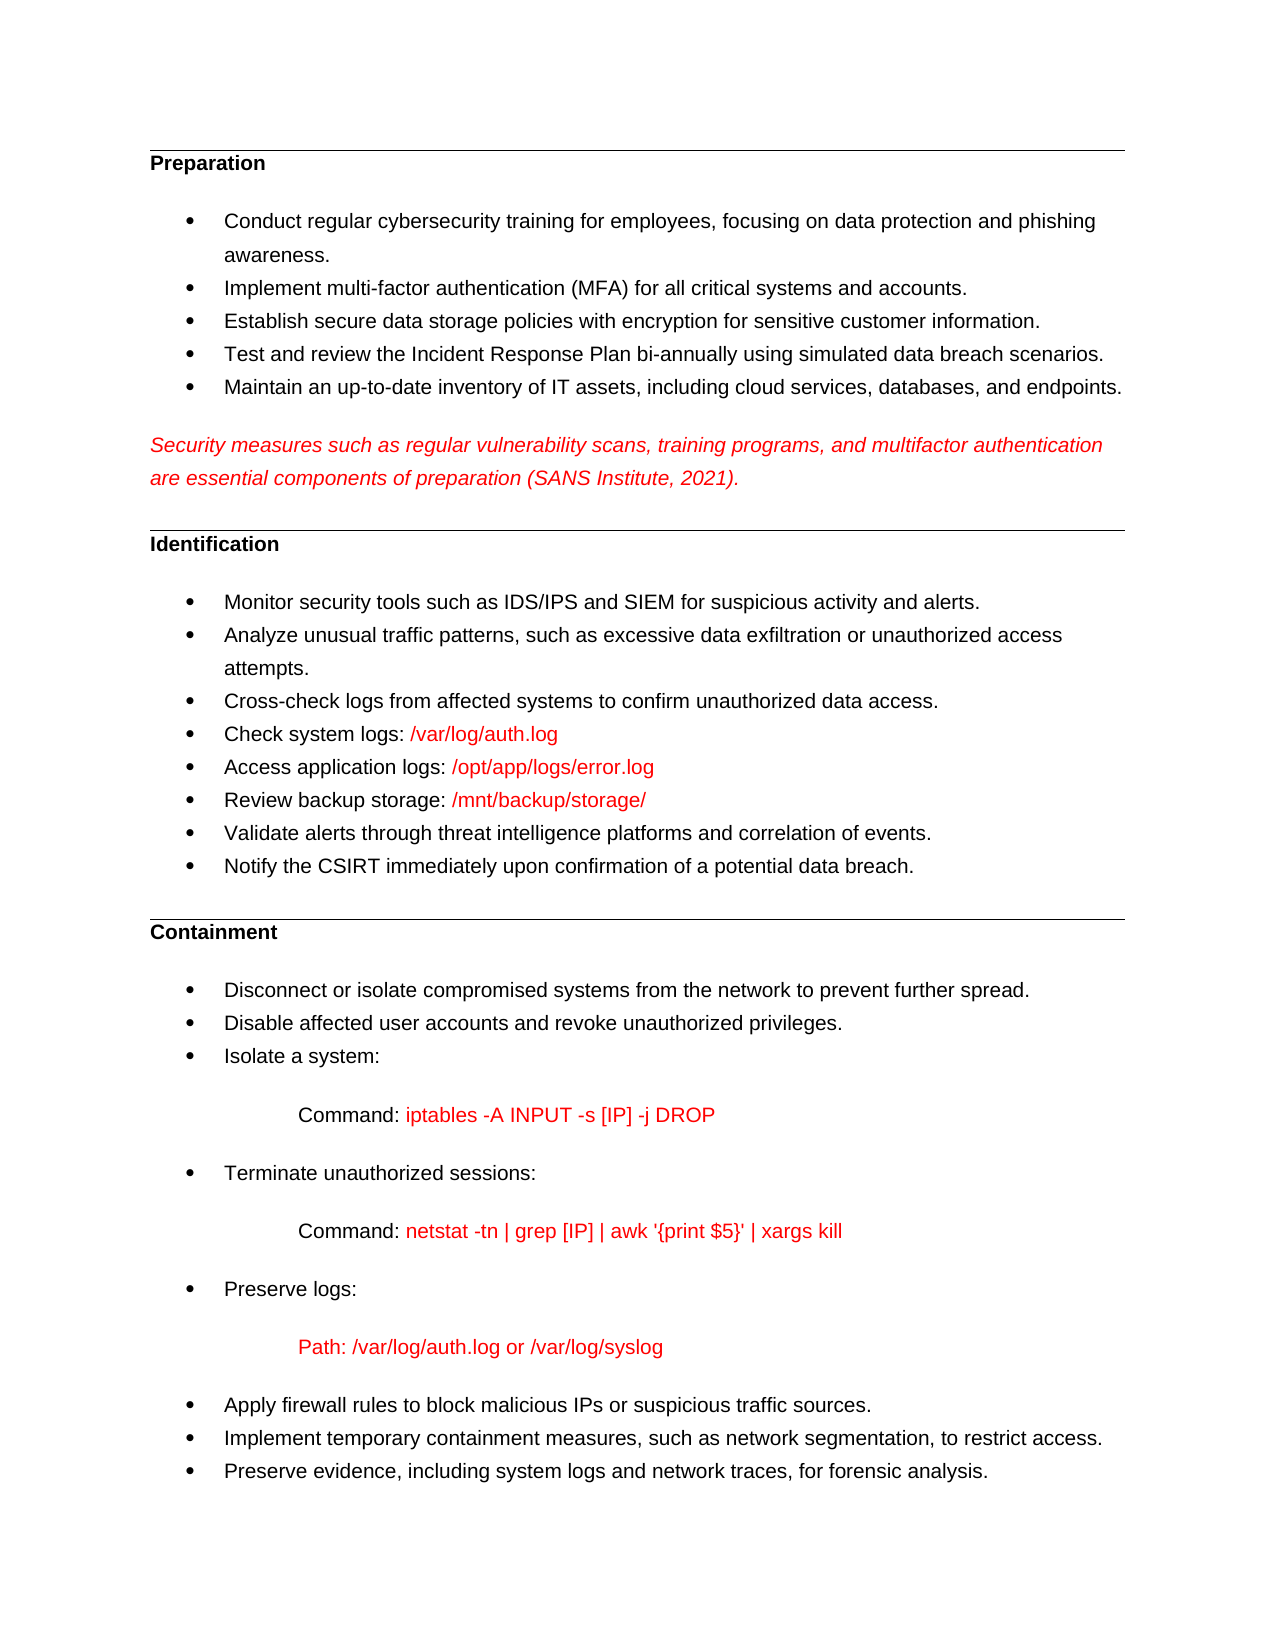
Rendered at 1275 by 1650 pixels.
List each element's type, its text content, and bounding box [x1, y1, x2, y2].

list Preserve logs: [186, 1277, 1125, 1301]
list Cross-check logs from affected systems to confirm unauthorized data access. [186, 689, 1125, 713]
list Establish secure data storage policies with encryption for sensitive customer information. [186, 308, 1125, 333]
list Monitor security tools such as IDS/IPS and SIEM for suspicious activity and alerts. [186, 589, 1125, 613]
list Isolate a system: [186, 1044, 1125, 1068]
list Check system logs: /var/log/auth.log [186, 722, 1125, 746]
list Test and review the Incident Response Plan bi-annually using simulated data breach scenarios. [186, 342, 1125, 366]
list Review backup storage: /mnt/backup/storage/ [186, 788, 1125, 812]
text Security measures such as regular vulnerability scans, training programs, and multifactor authentication are essential components of preparation (SANS Institute, 2021). [150, 433, 1125, 490]
list Terminate unauthorized sessions: [186, 1160, 1125, 1184]
text Command: iptables -A INPUT -s [IP] -j DROP [298, 1102, 1125, 1126]
list Maintain an up-to-date inventory of IT assets, including cloud services, databases, and endpoints. [186, 375, 1125, 399]
list Analyze unusual traffic patterns, such as excessive data exfiltration or unauthorized access attempts. [186, 623, 1125, 680]
text Command: netstat -tn | grep [IP] | awk '{print $5}' | xargs kill [298, 1218, 1125, 1242]
list Implement multi-factor authentication (MFA) for all critical systems and accounts. [186, 275, 1125, 299]
list Notify the CSIRT immediately upon confirmation of a potential data breach. [186, 854, 1125, 878]
list Implement temporary containment measures, such as network segmentation, to restrict access. [186, 1426, 1125, 1450]
list Apply firewall rules to block malicious IPs or suspicious traffic sources. [186, 1393, 1125, 1417]
subtitle Identification [150, 531, 1125, 555]
list Conduct regular cybersecurity training for employees, focusing on data protection and phishing awareness. [186, 209, 1125, 266]
list Access application logs: /opt/app/logs/error.log [186, 755, 1125, 779]
list Validate alerts through threat intelligence platforms and correlation of events. [186, 821, 1125, 845]
list Disconnect or isolate compromised systems from the network to prevent further spread. [186, 978, 1125, 1002]
text Path: /var/log/auth.log or /var/log/syslog [298, 1335, 1125, 1359]
list Preserve evidence, including system logs and network traces, for forensic analysis. [186, 1459, 1125, 1483]
list Disable affected user accounts and revoke unauthorized privileges. [186, 1011, 1125, 1035]
subtitle Containment [150, 920, 1125, 944]
subtitle Preparation [150, 151, 1125, 175]
